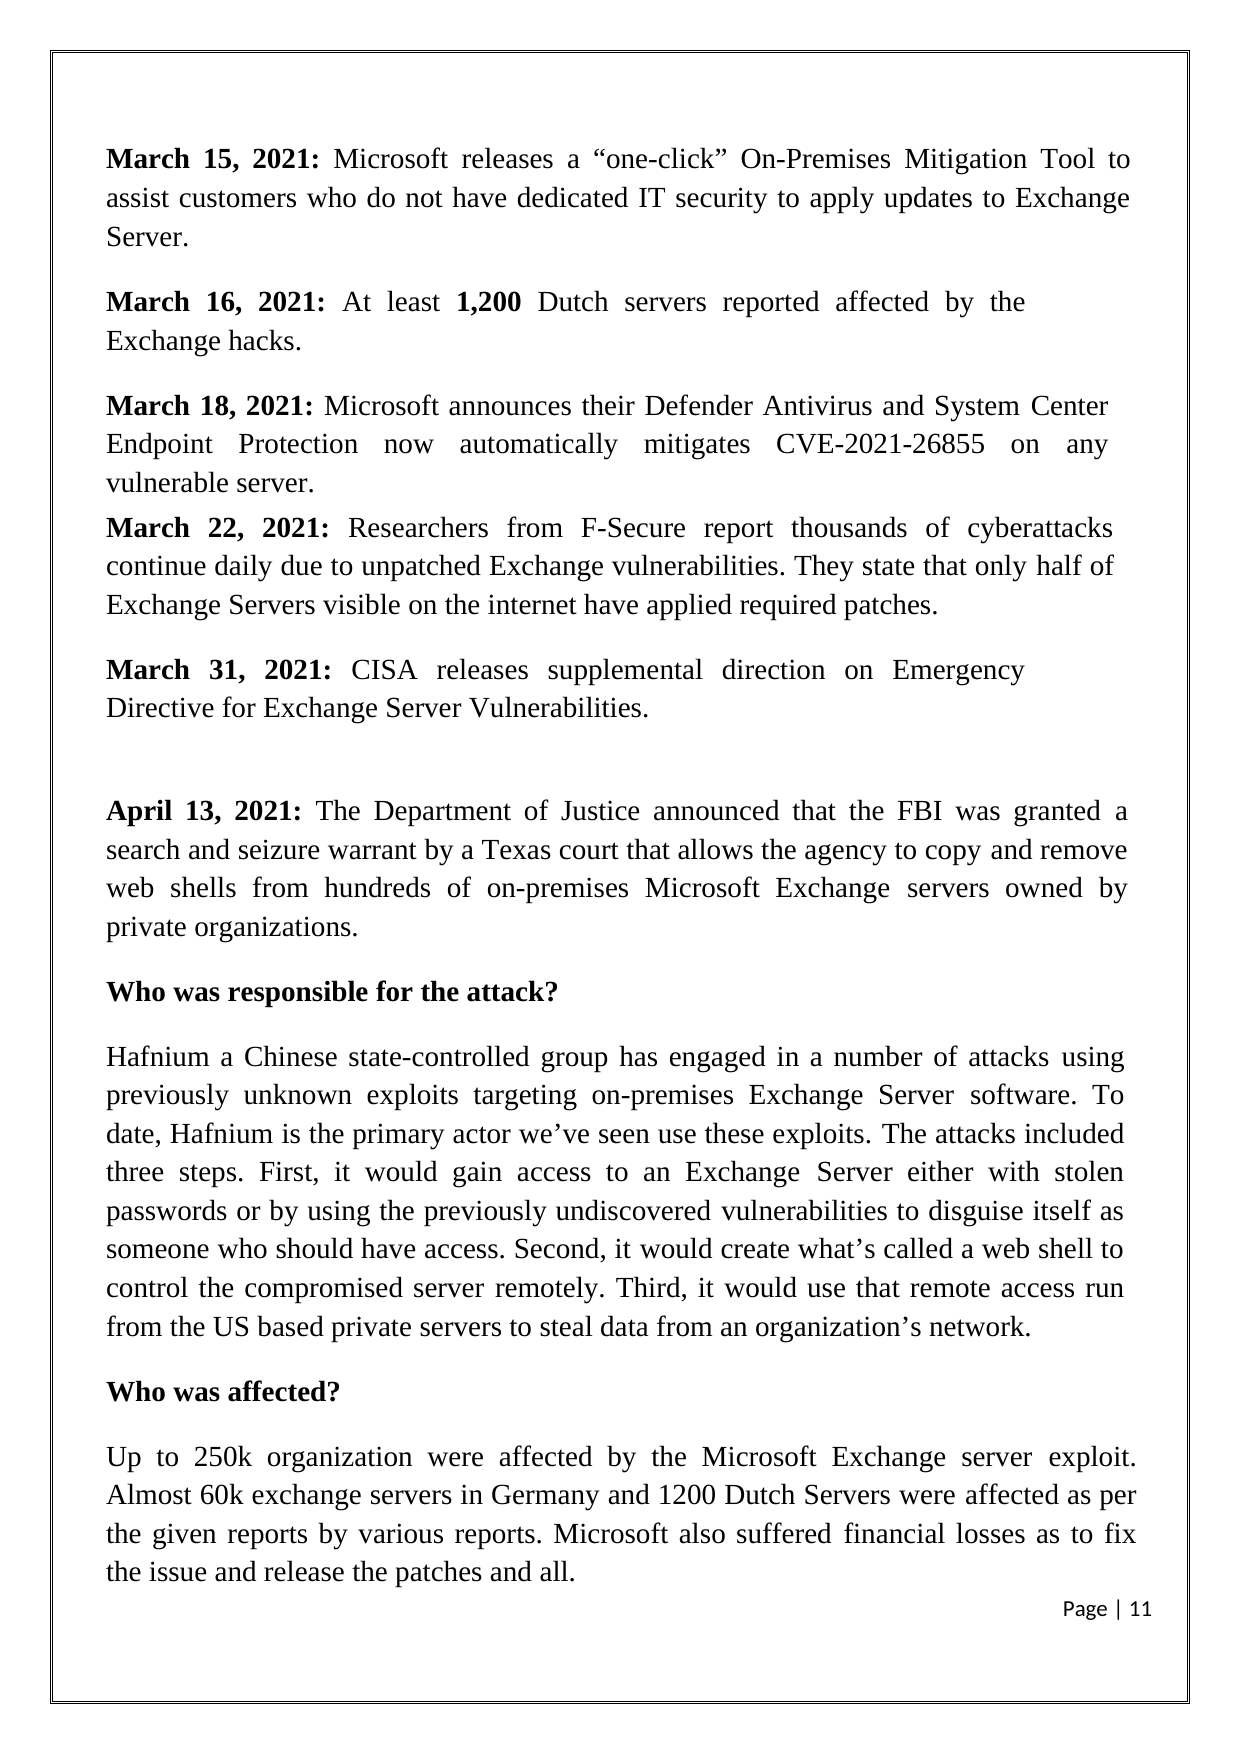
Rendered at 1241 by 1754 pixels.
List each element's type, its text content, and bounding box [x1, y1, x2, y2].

text Up to 250k organization were affected by the Microsoft Exchange server exploit. Almost 60k exchange servers in Germany and 1200 Dutch Servers were affected as per the given reports by various reports. Microsoft also suffered financial losses as to fix the issue and release the patches and all. [106, 1439, 1137, 1588]
text March 31, 2021: CISA releases supplemental direction on Emergency Directive for Exchange Server Vulnerabilities. [106, 652, 1026, 724]
text April 13, 2021: The Department of Justice announced that the FBI was granted a search and seizure warrant by a Texas court that allows the agency to copy and remove web shells from hundreds of on-premises Microsoft Exchange servers owned by private organizations. [106, 793, 1128, 943]
text March 22, 2021: Researchers from F-Secure report thousands of cyberattacks continue daily due to unpatched Exchange vulnerabilities. They state that only half of Exchange Servers visible on the internet have applied required patches. [106, 510, 1114, 620]
text March 18, 2021: Microsoft announces their Defender Antivirus and System Center Endpoint Protection now automatically mitigates CVE-2021-26855 on any vulnerable server. [106, 388, 1108, 498]
subtitle Who was affected? [106, 1374, 1152, 1407]
text Who was responsible for the attack? [106, 974, 1128, 1007]
text March 15, 2021: Microsoft releases a “one-click” On-Premises Mitigation Tool to assist customers who do not have dedicated IT security to apply updates to Exchange Server. [106, 142, 1131, 252]
text March 16, 2021: At least 1,200 Dutch servers reported affected by the Exchange hacks. [106, 284, 1026, 356]
text Hafnium a Chinese state-controlled group has engaged in a number of attacks using previously unknown exploits targeting on-premises Exchange Server software. To date, Hafnium is the primary actor we’ve seen use these exploits. The attacks included three steps. First, it would gain access to an Exchange Server either with stolen passwords or by using the previously undiscovered vulnerabilities to disguise itself as someone who should have access. Second, it would create what’s called a web shell to control the compromised server remotely. Third, it would use that remote access run from the US based private servers to steal data from an organization’s network. [106, 1039, 1124, 1342]
